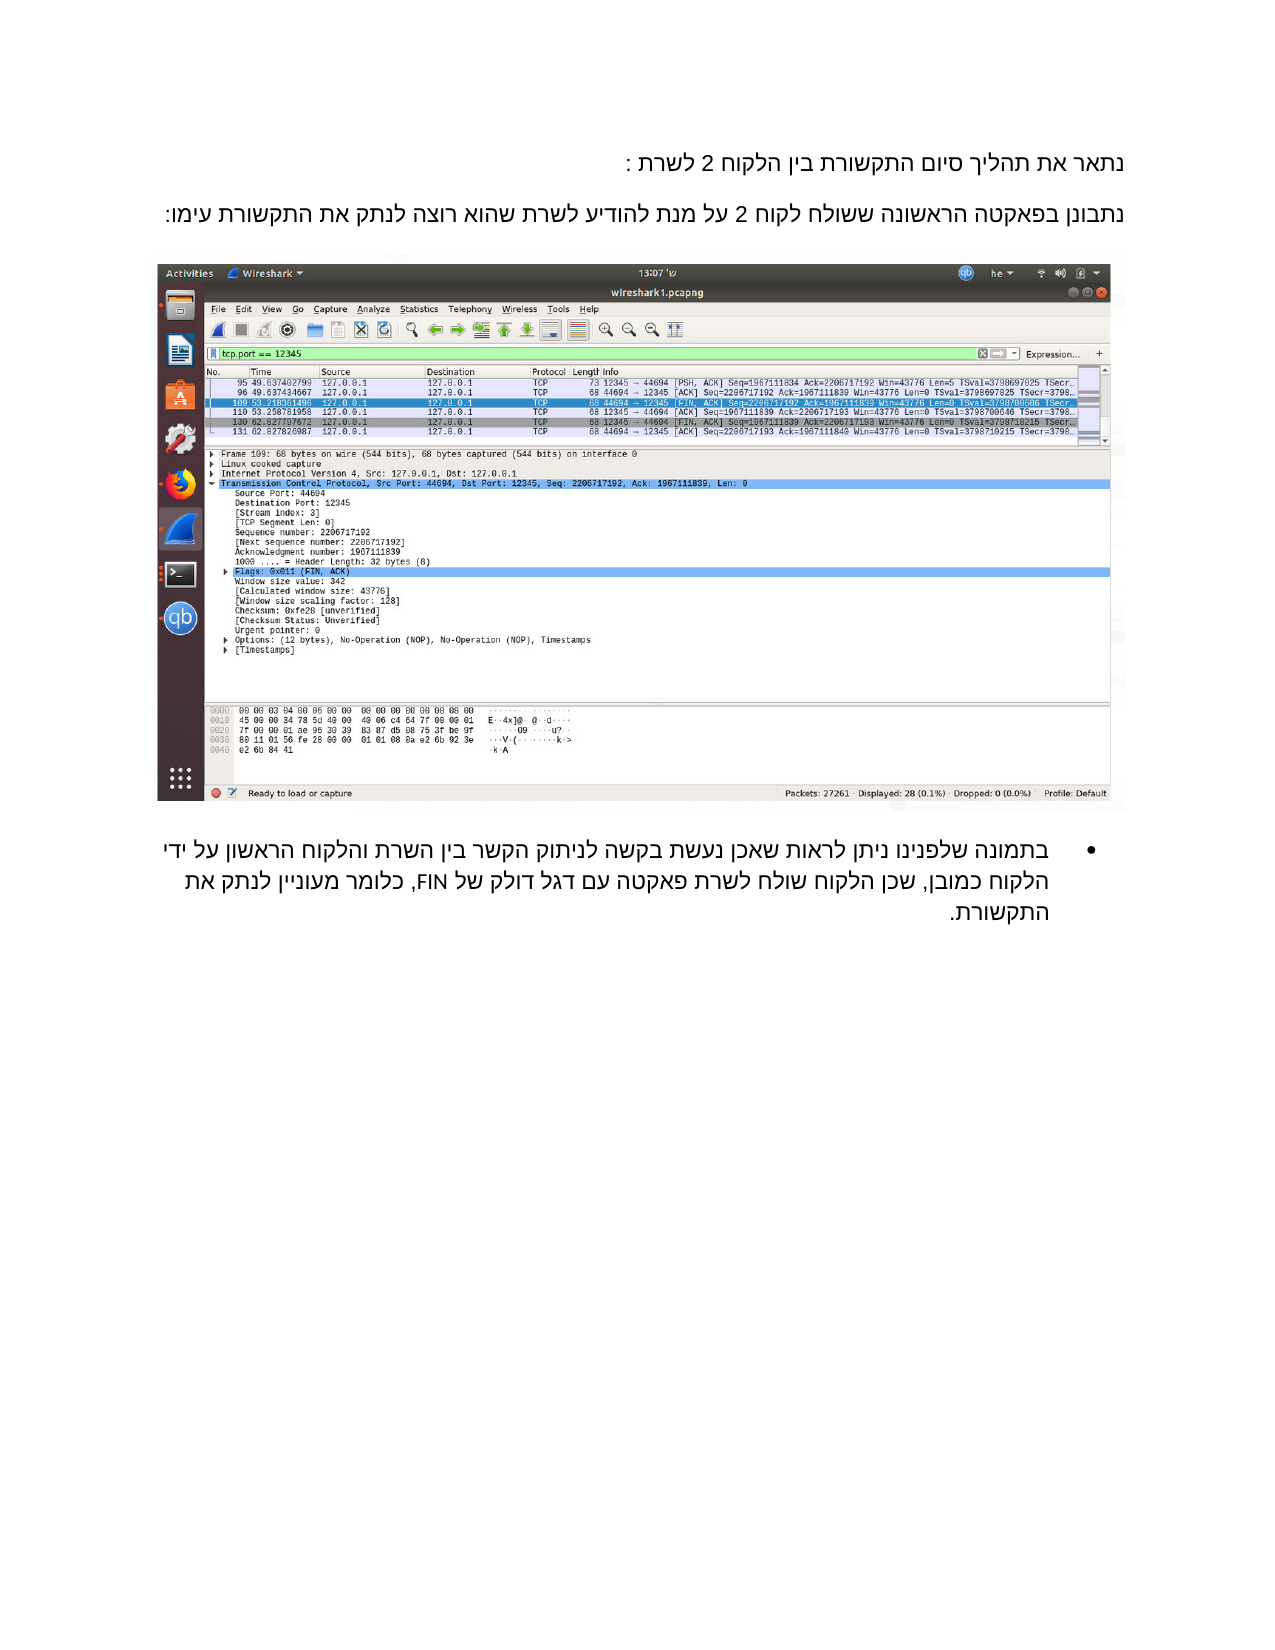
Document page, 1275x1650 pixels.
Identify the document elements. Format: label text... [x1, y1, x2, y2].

picture [150, 252, 1125, 813]
list בתמונה שלפנינו ניתן לראות שאכן נעשת בקשה לניתוק הקשר בין השרת והלקוח הראשון על ידי הלקוח כמובן, שכן הלקוח שולח לשרת פאקטה עם דגל דולק של FIN, כלומר מעוניין לנתק את התקשורת. [150, 837, 1087, 926]
text נתאר את תהליך סיום התקשורת בין הלקוח 2 לשרת : [150, 150, 1125, 176]
text נתבונן בפאקטה הראשונה ששולח לקוח 2 על מנת להודיע לשרת שהוא רוצה לנתק את התקשורת עימו: [150, 201, 1125, 227]
